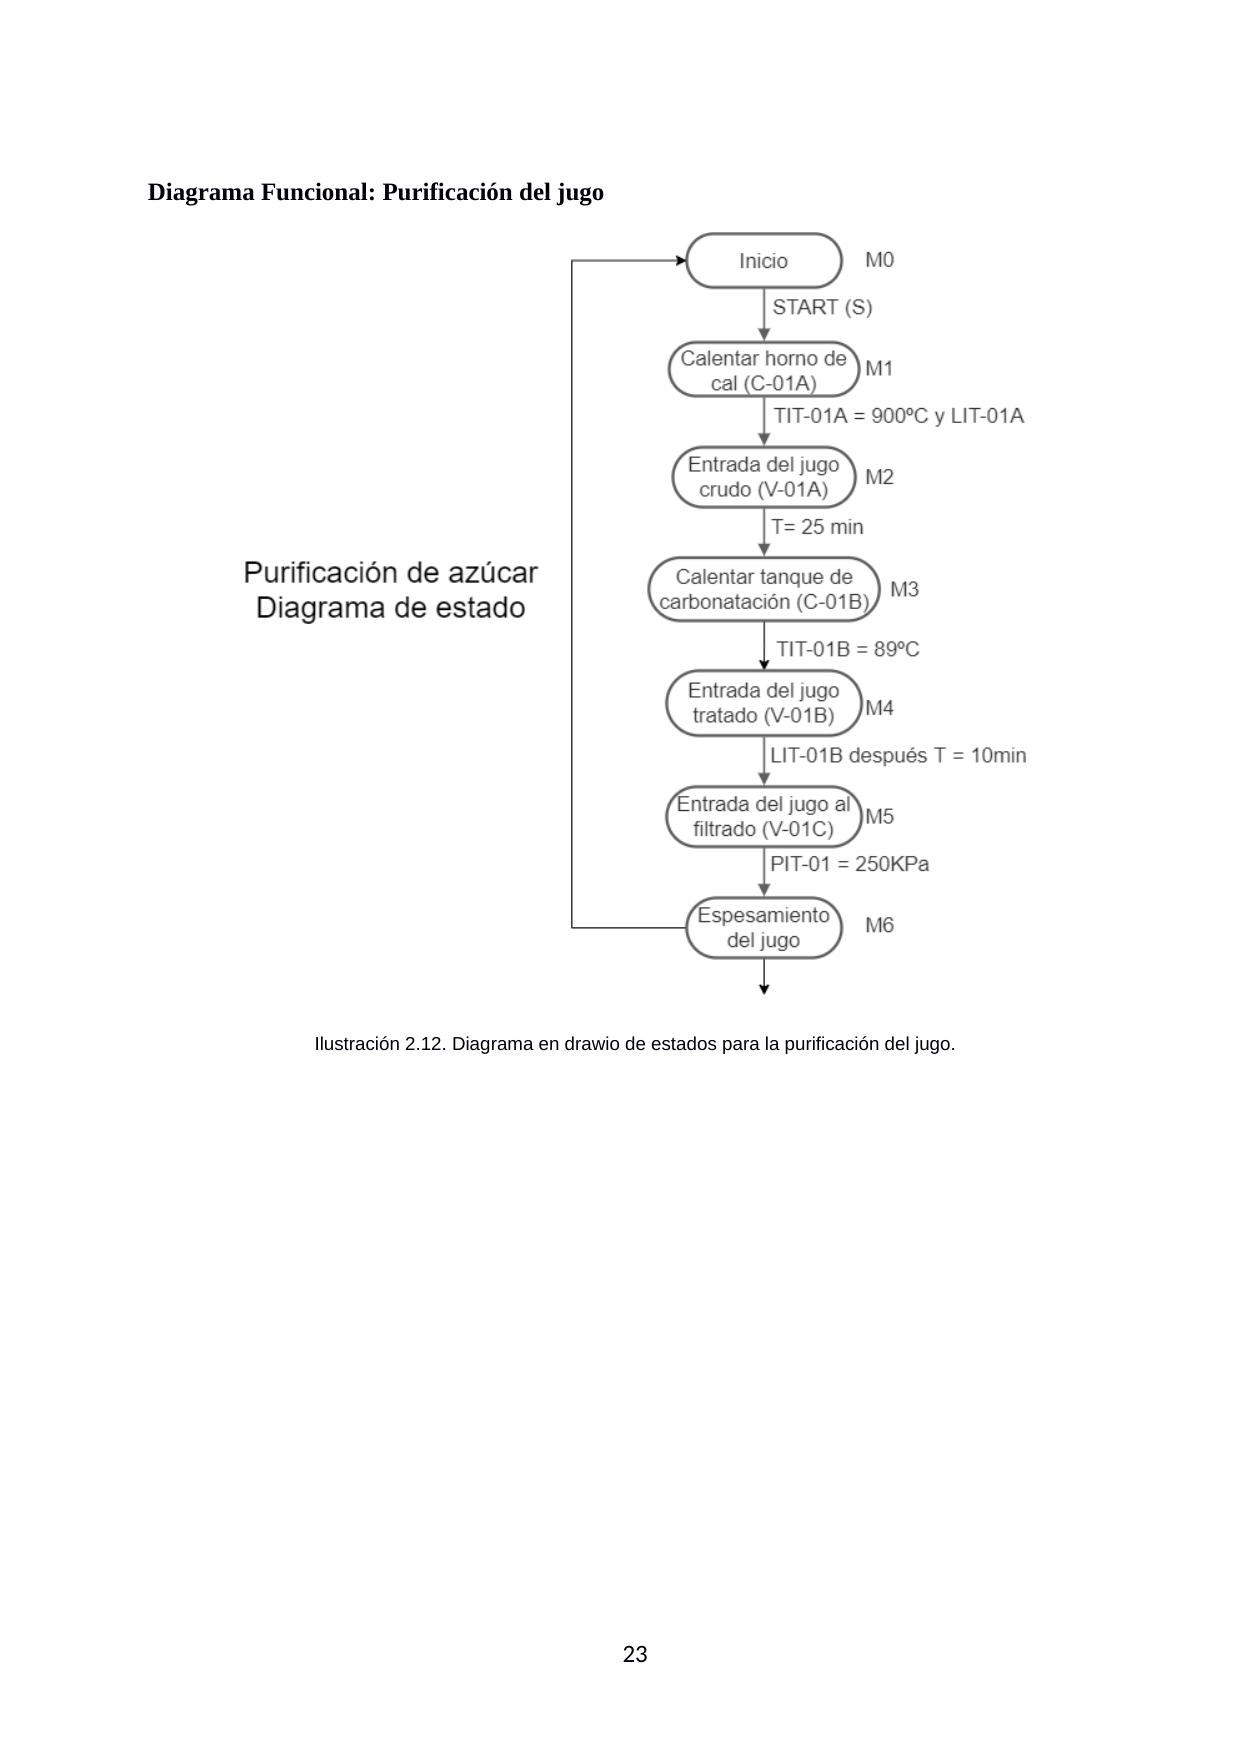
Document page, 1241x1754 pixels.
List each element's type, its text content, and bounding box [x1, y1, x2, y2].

picture [234, 232, 1036, 1006]
text Diagrama Funcional: Purificación del jugo [148, 177, 1122, 206]
text Ilustración 2.12. Diagrama en drawio de estados para la purificación del jugo. [148, 1033, 1122, 1054]
